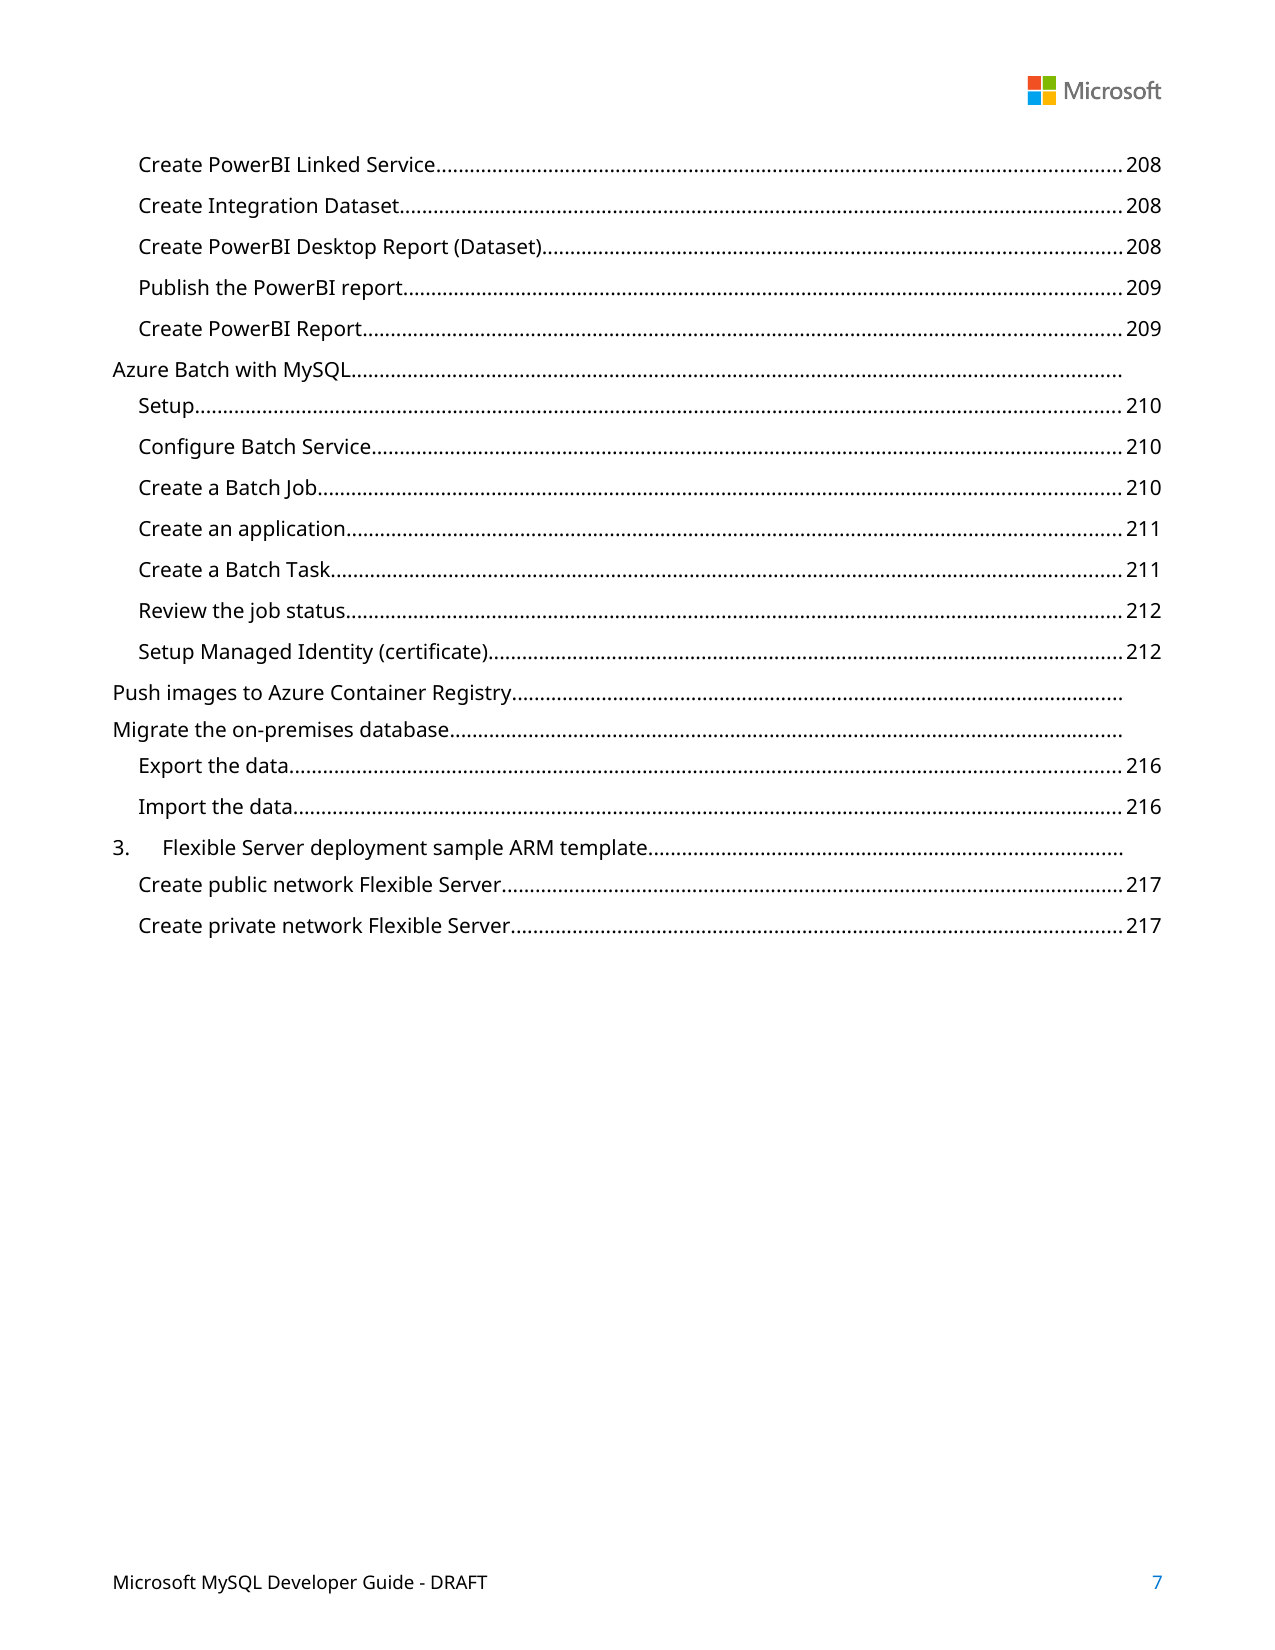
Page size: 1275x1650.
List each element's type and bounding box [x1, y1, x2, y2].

picture [1026, 75, 1163, 107]
